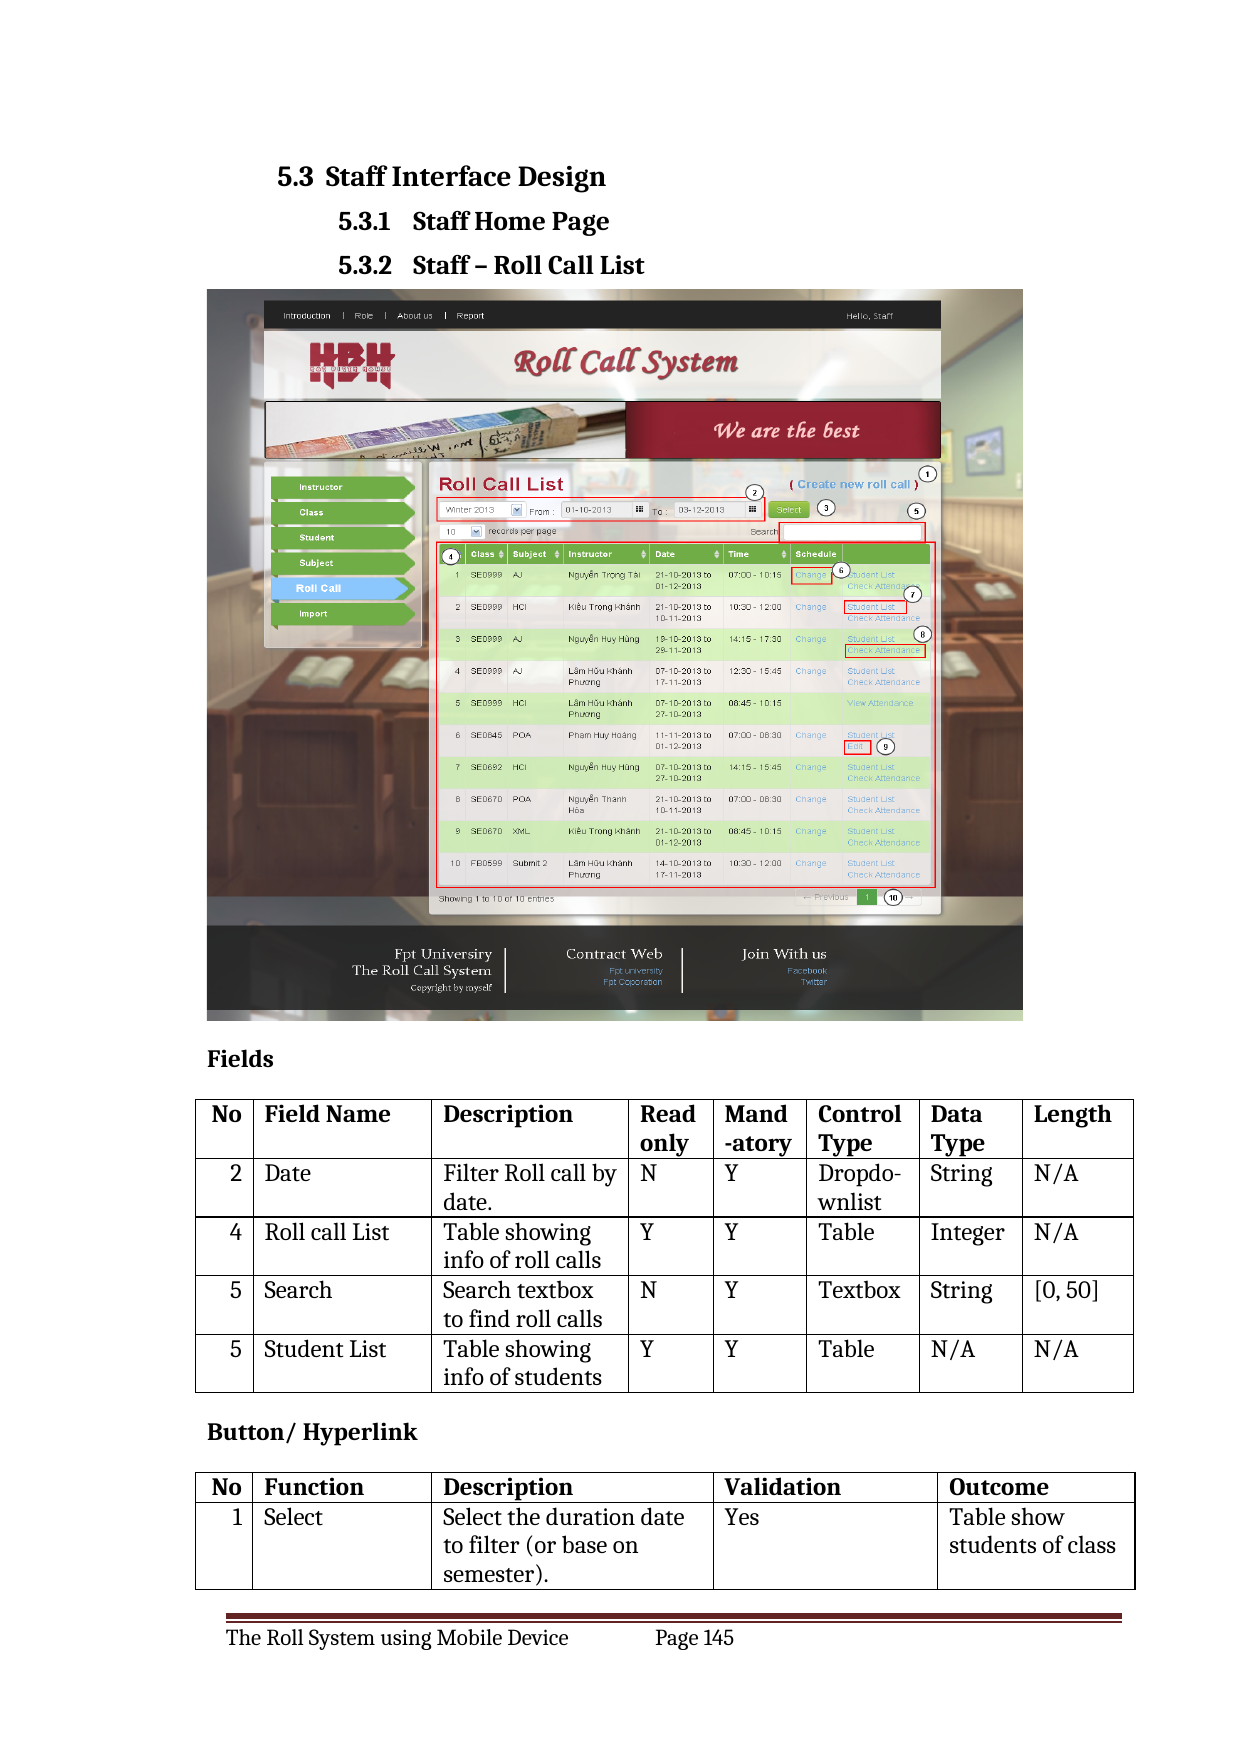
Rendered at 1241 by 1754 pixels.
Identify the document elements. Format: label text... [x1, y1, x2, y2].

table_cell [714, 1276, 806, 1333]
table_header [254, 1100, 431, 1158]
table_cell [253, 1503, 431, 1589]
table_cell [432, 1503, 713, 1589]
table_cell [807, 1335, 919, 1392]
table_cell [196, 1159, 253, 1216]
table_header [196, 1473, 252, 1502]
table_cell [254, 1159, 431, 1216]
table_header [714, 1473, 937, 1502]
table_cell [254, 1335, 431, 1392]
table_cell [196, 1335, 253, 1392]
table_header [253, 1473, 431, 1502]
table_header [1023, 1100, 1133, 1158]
subtitle Staff – Roll Call List [338, 250, 1122, 281]
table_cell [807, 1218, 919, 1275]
subtitle Staff Interface Design [277, 160, 1122, 194]
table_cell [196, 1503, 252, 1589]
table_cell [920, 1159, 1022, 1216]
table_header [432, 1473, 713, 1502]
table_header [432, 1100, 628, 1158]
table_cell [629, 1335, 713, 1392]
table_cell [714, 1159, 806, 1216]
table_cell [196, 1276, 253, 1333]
text Fields [207, 1045, 1122, 1074]
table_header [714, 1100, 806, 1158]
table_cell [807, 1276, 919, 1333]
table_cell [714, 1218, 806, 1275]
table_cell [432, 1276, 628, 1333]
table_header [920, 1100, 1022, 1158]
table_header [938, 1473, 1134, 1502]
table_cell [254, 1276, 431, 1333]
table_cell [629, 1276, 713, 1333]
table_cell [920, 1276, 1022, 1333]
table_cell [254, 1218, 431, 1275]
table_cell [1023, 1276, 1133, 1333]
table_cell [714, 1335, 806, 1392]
text Button/ Hyperlink [207, 1418, 1122, 1447]
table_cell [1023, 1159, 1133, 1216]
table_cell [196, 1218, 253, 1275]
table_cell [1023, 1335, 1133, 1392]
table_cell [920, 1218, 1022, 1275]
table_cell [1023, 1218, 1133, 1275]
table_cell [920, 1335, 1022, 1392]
picture [206, 289, 1023, 1021]
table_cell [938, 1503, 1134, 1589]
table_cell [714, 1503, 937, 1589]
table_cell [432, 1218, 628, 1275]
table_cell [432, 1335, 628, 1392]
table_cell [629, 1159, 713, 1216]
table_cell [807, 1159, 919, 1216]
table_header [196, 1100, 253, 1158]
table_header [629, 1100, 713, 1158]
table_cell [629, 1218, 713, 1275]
subtitle Staff Home Page [338, 206, 1122, 237]
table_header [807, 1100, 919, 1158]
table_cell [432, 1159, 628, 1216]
